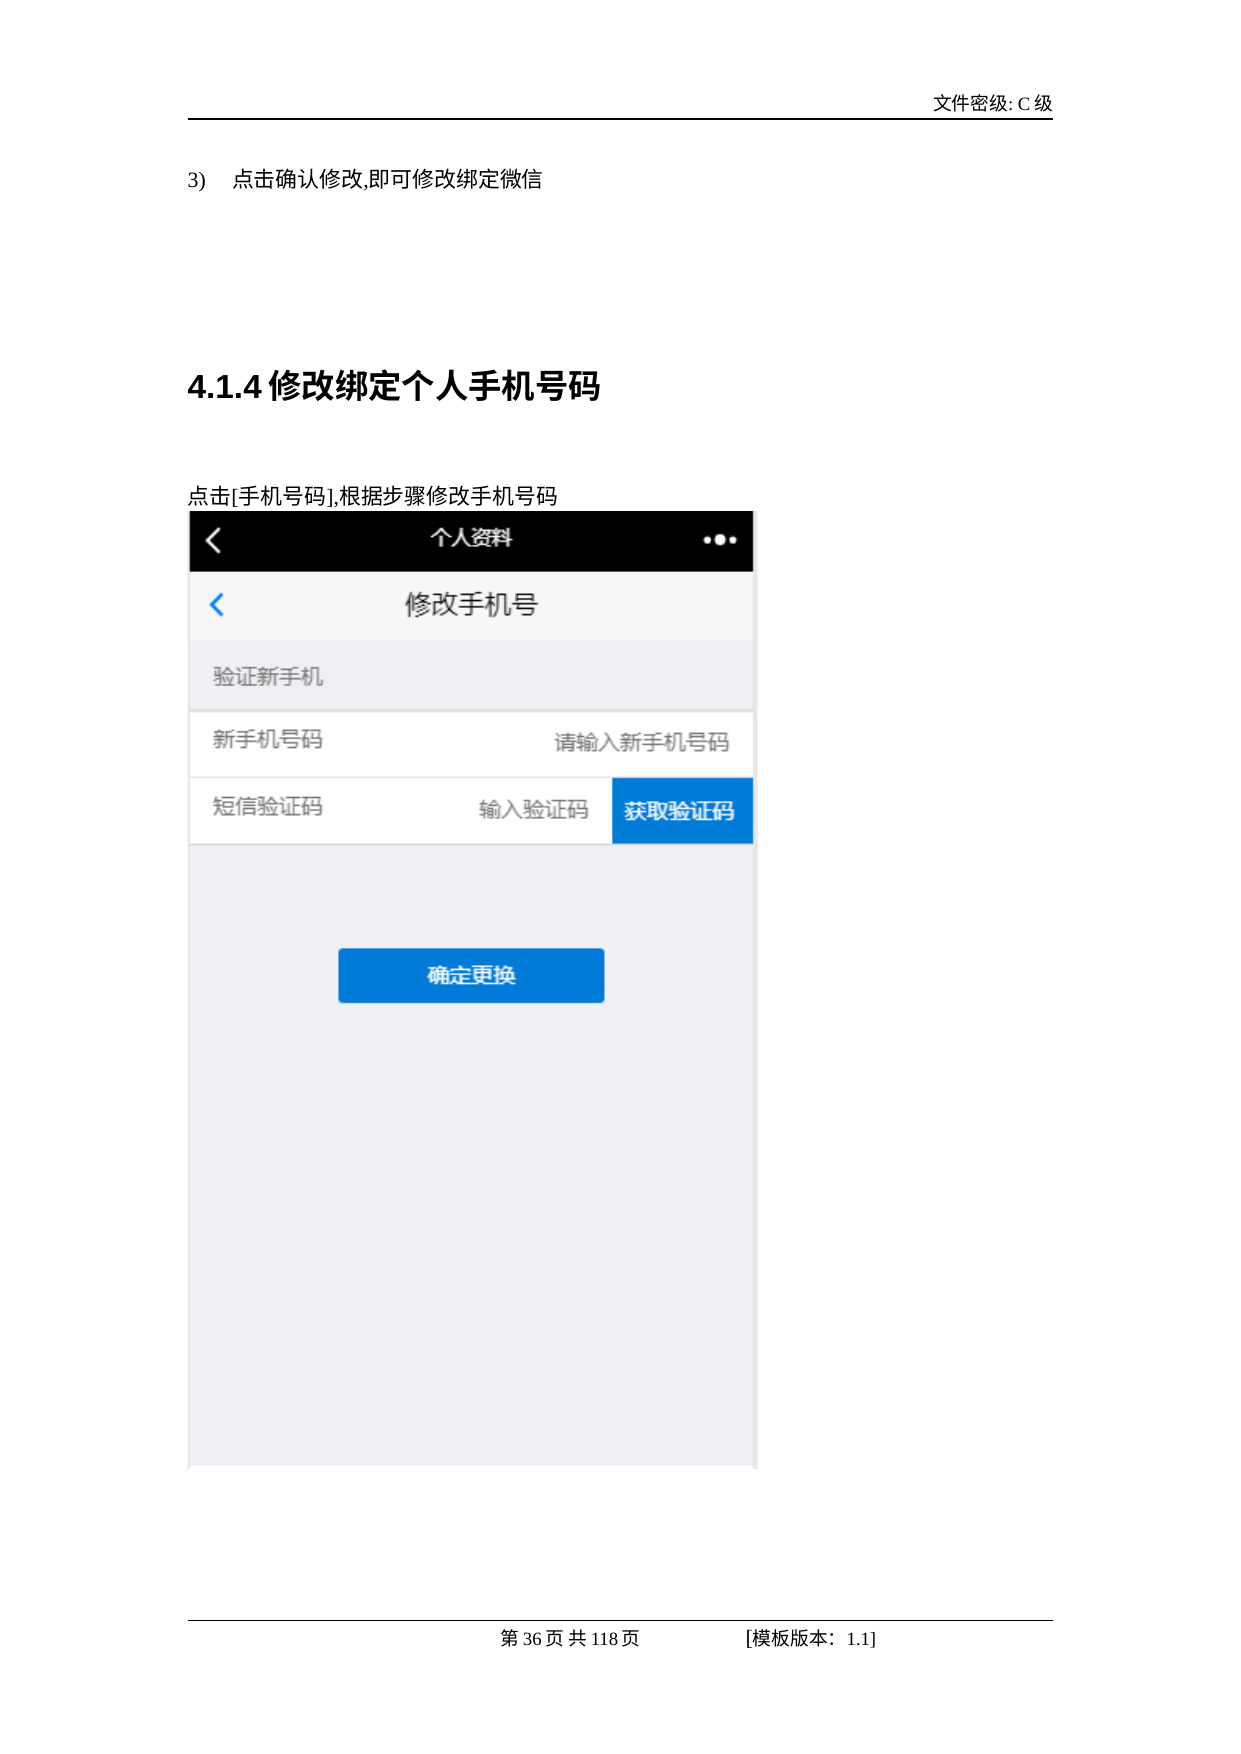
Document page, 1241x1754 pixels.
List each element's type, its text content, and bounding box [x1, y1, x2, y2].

picture [187, 511, 758, 1469]
text 点击[手机号码],根据步骤修改手机号码 [187, 479, 1053, 511]
list 点击确认修改,即可修改绑定微信 [187, 162, 1053, 194]
subtitle 4.1.4修改绑定个人手机号码 [187, 352, 1053, 417]
